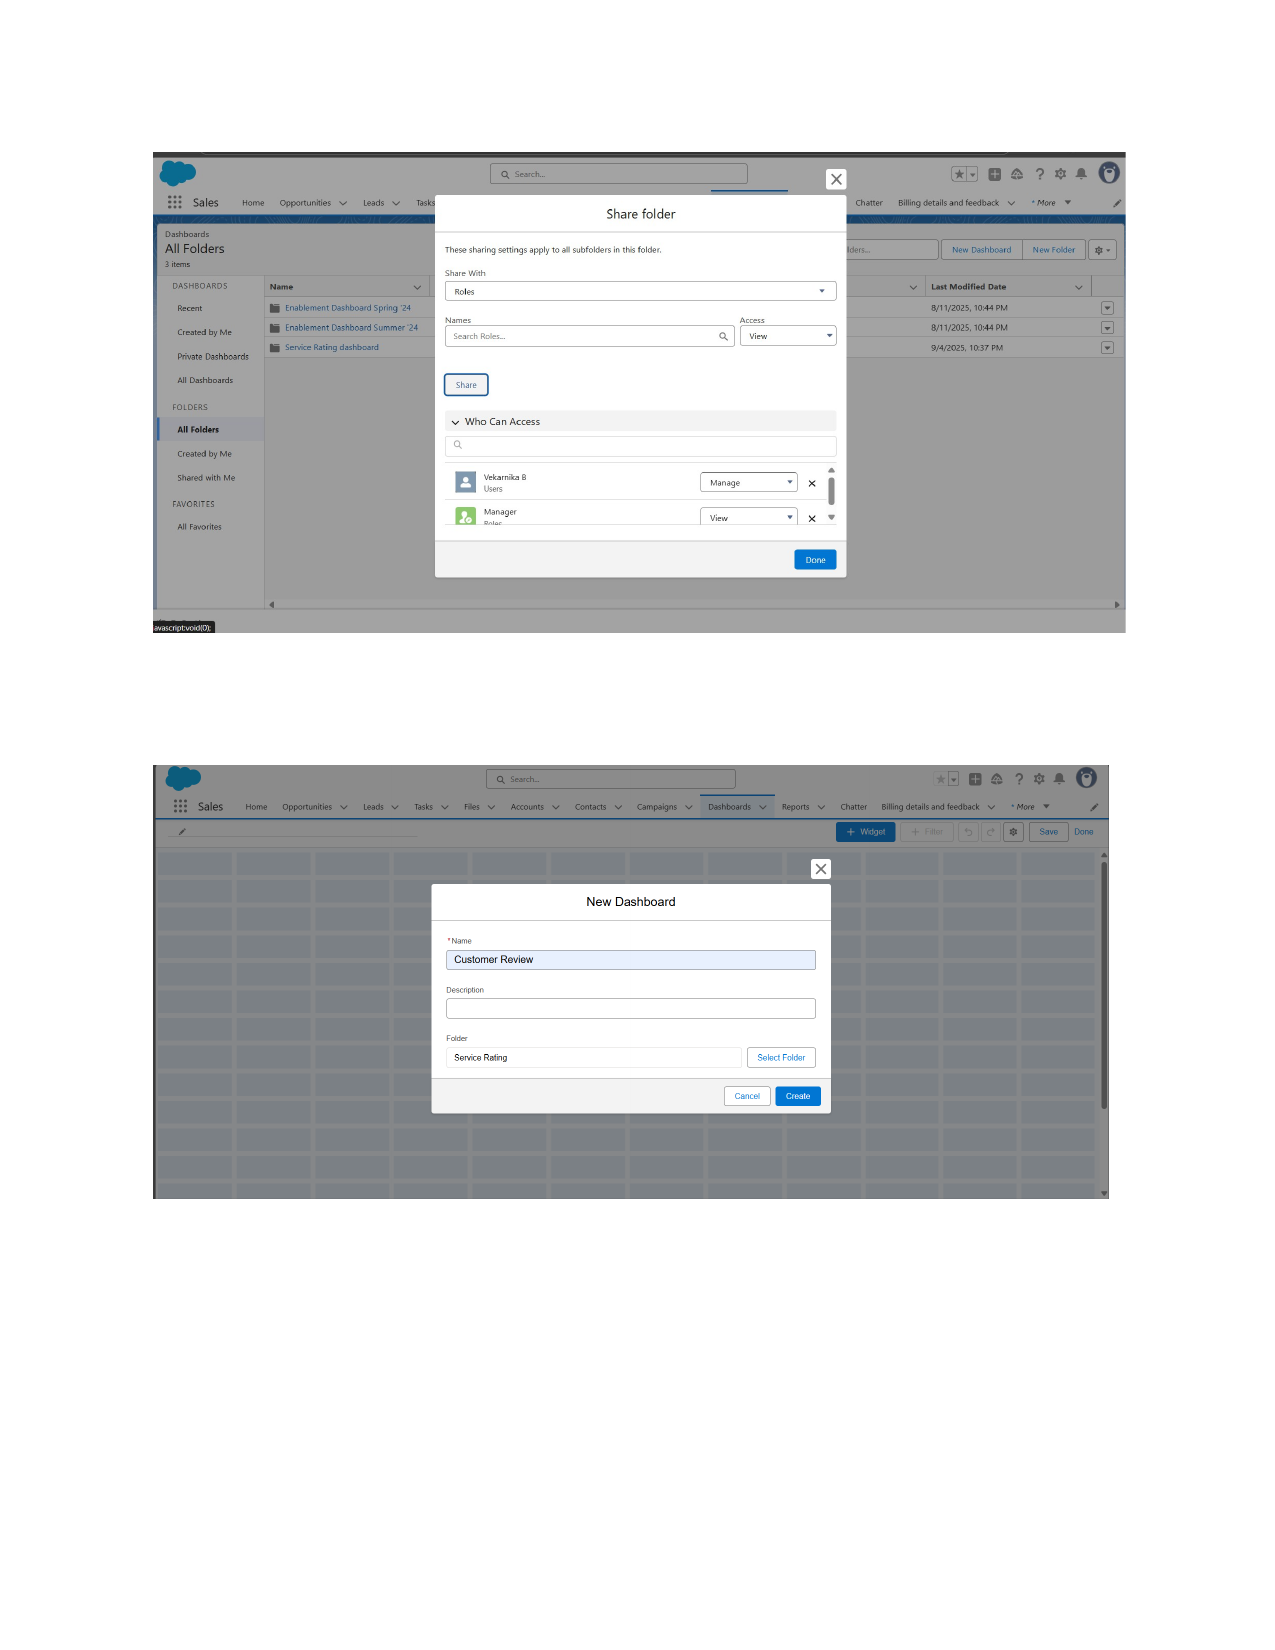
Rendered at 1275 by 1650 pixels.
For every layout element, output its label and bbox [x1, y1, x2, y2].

picture [153, 152, 1126, 633]
picture [153, 765, 1109, 1199]
